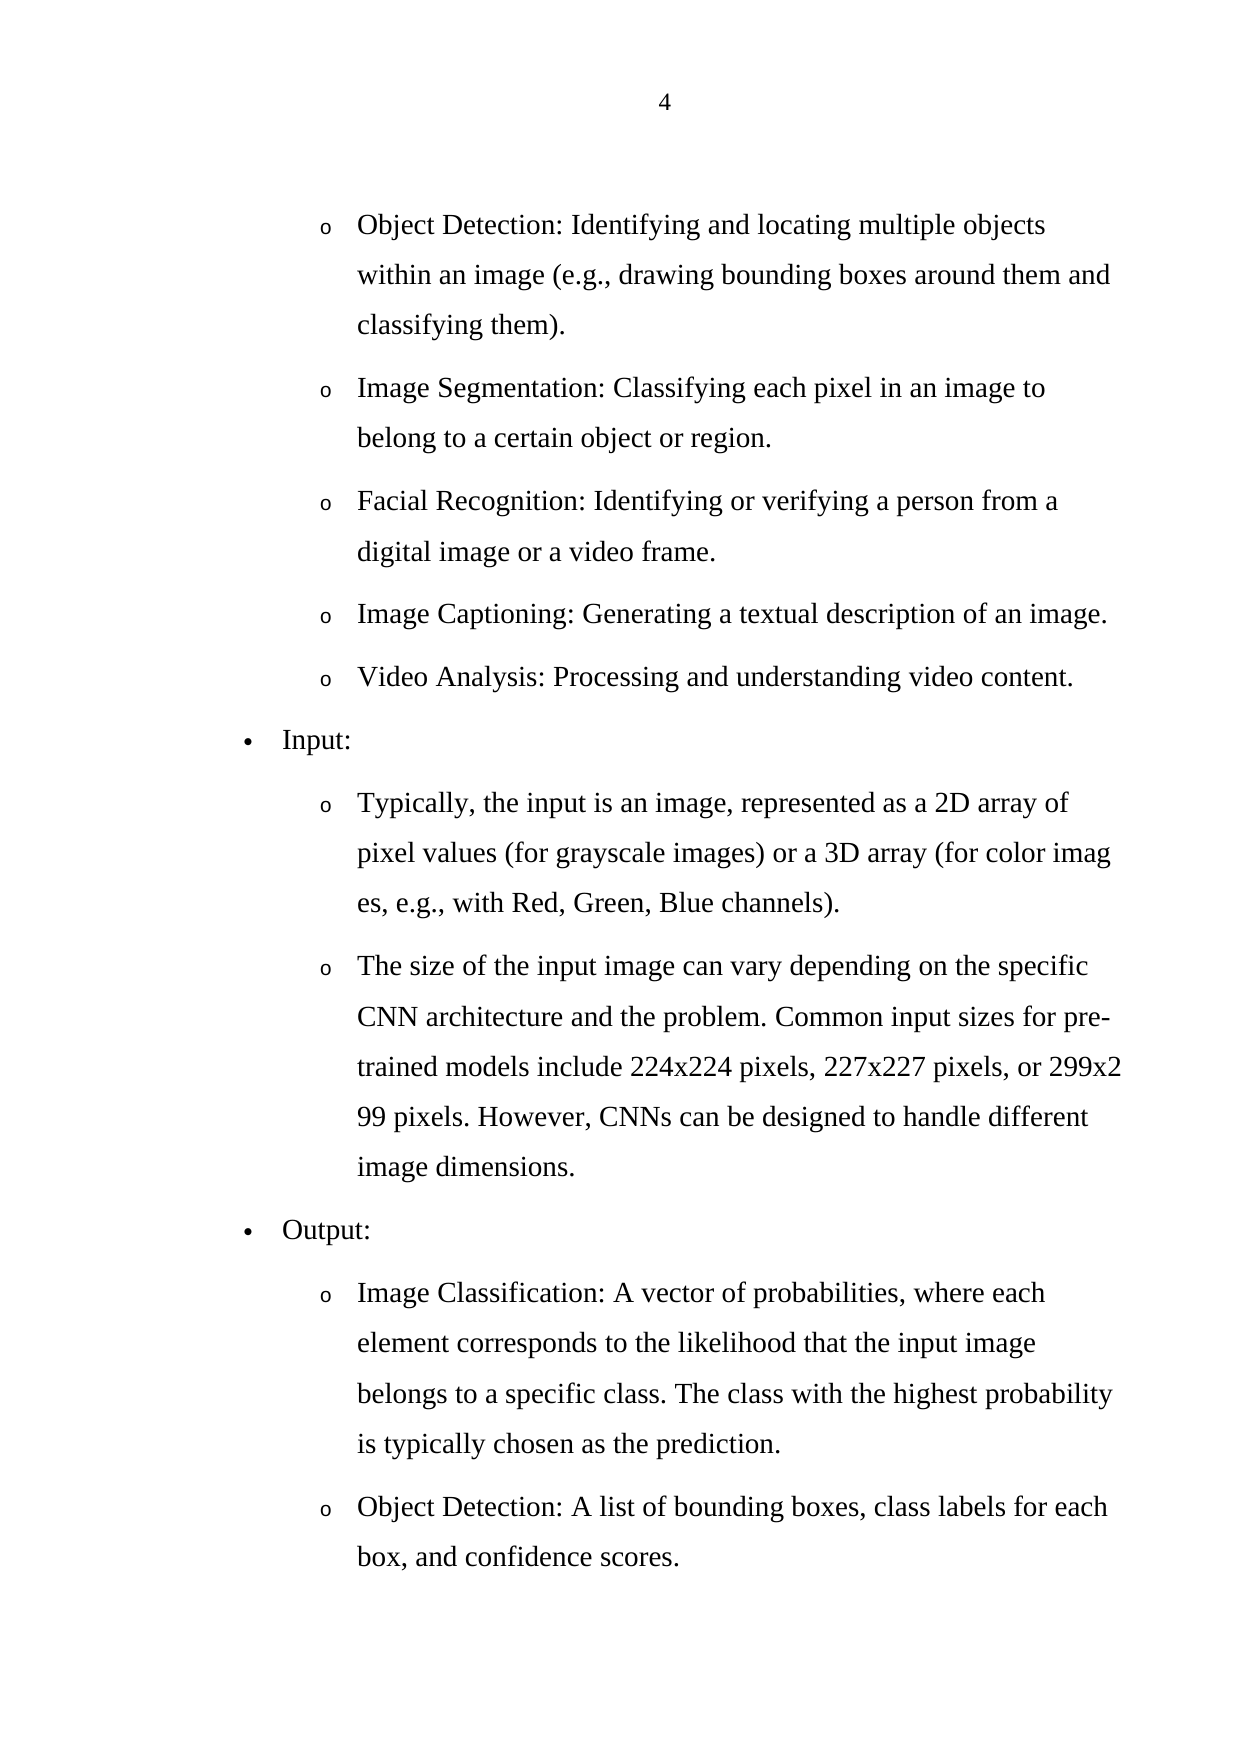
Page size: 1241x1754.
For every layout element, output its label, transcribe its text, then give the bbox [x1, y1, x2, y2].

list Input: [244, 722, 1122, 756]
list Video Analysis: Processing and understanding video content. [319, 659, 1122, 693]
list Object Detection: Identifying and locating multiple objects within an image (e.g., drawing bounding boxes around them and classifying them). [319, 207, 1122, 341]
list Object Detection: A list of bounding boxes, class labels for each box, and confidence scores. [319, 1489, 1122, 1573]
list Image Segmentation: Classifying each pixel in an image to belong to a certain object or region. [319, 370, 1122, 454]
list The size of the input image can vary depending on the specific CNN architecture and the problem. Common input sizes for pre-trained models include 224x224 pixels, 227x227 pixels, or 299x299 pixels. However, CNNs can be designed to handle different image dimensions. [319, 948, 1122, 1183]
list Output: [244, 1212, 1122, 1246]
list Image Classification: A vector of probabilities, where each element corresponds to the likelihood that the input image belongs to a specific class. The class with the highest probability is typically chosen as the prediction. [319, 1275, 1122, 1460]
list Facial Recognition: Identifying or verifying a person from a digital image or a video frame. [319, 483, 1122, 567]
list Typically, the input is an image, represented as a 2D array of pixel values (for grayscale images) or a 3D array (for color images, e.g., with Red, Green, Blue channels). [319, 785, 1122, 919]
list Image Captioning: Generating a textual description of an image. [319, 596, 1122, 630]
